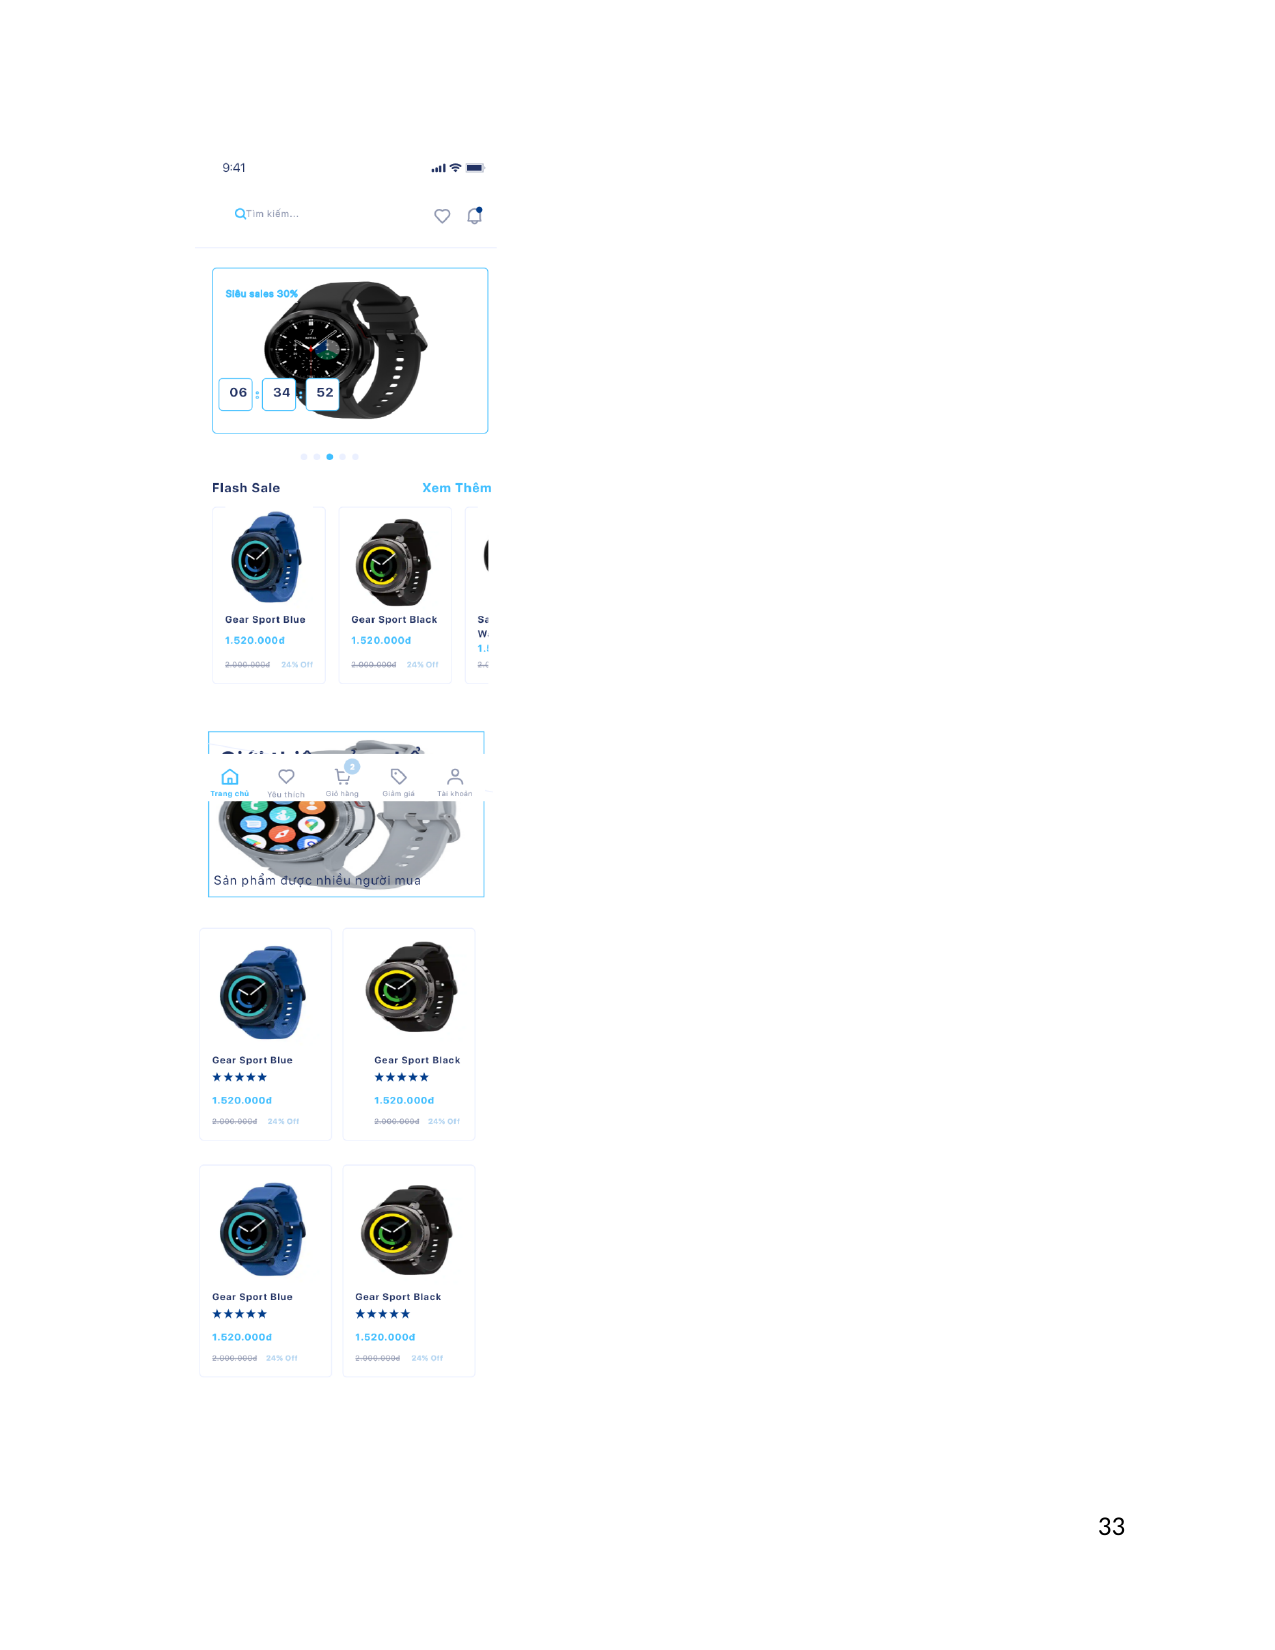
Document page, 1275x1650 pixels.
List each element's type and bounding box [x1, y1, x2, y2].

picture [195, 150, 497, 1500]
